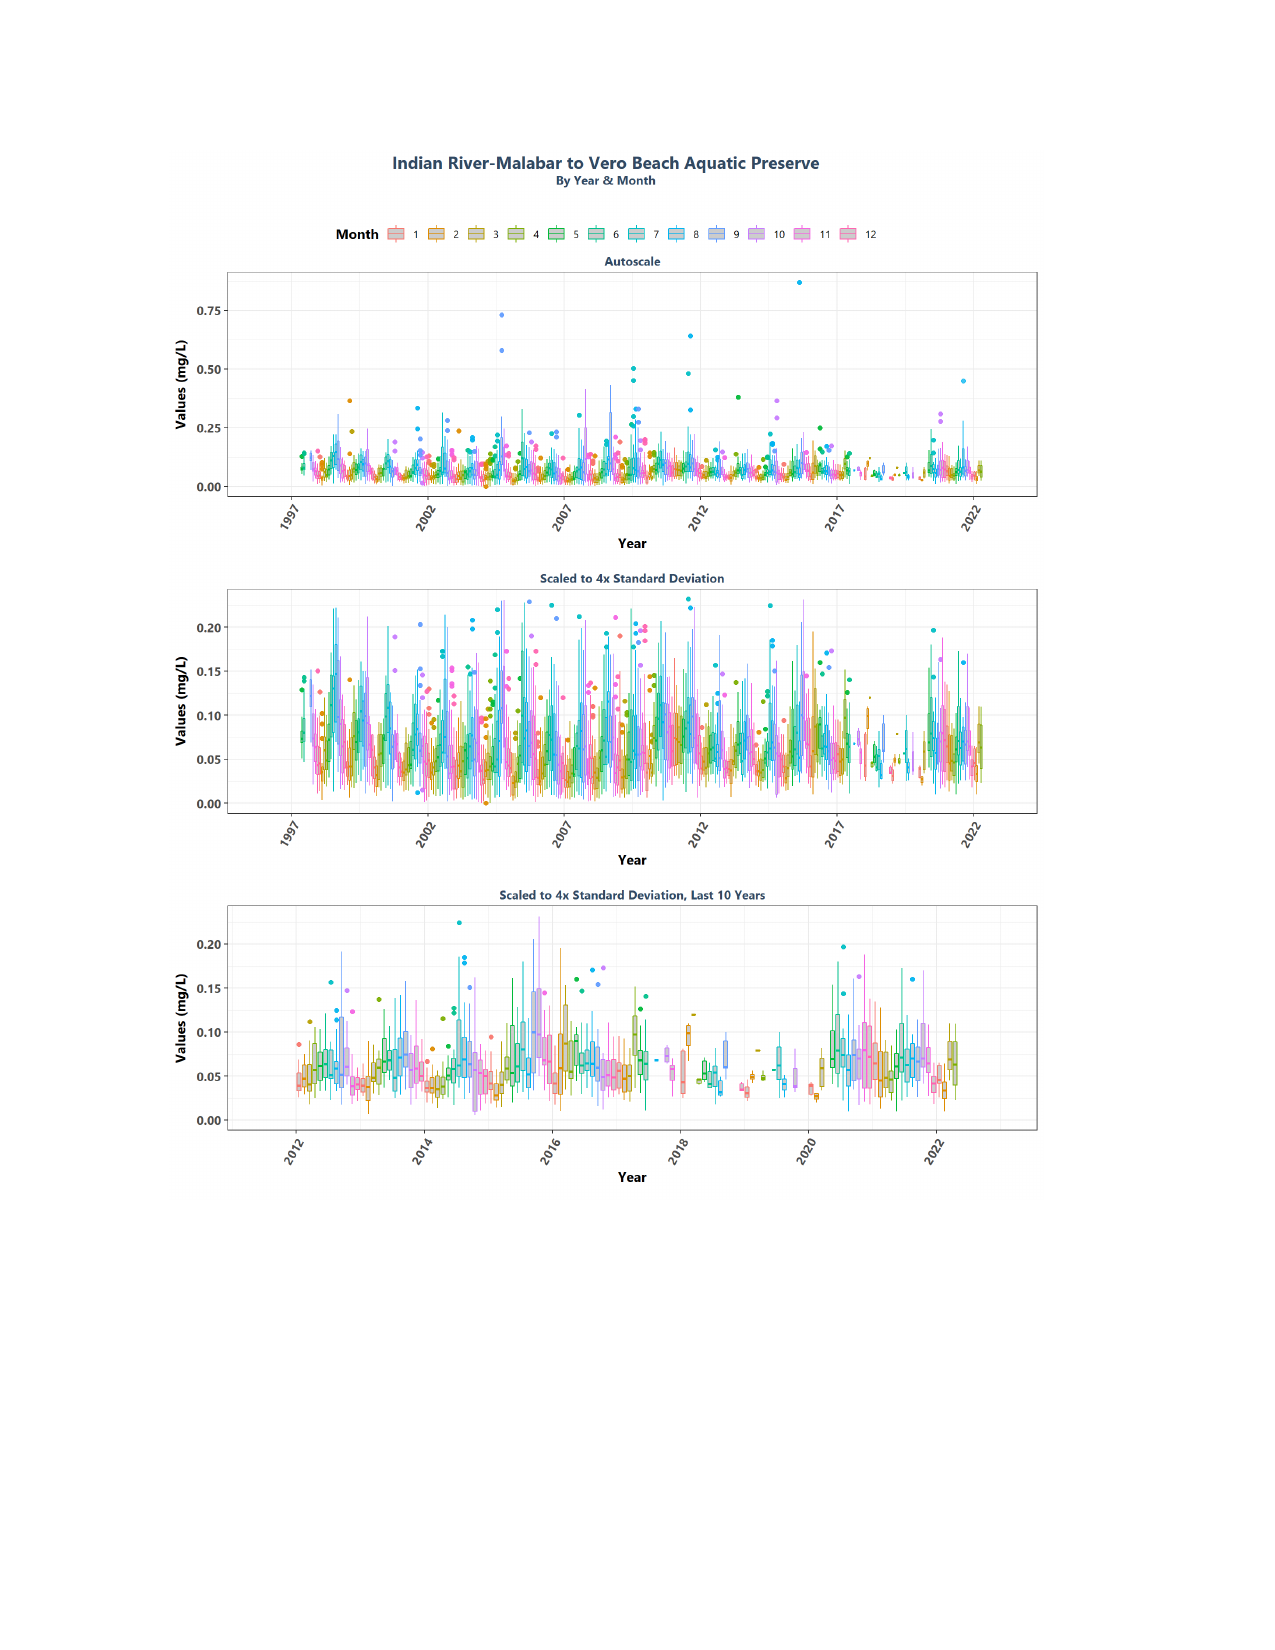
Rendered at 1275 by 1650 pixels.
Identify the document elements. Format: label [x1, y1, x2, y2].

picture [168, 150, 1044, 1200]
